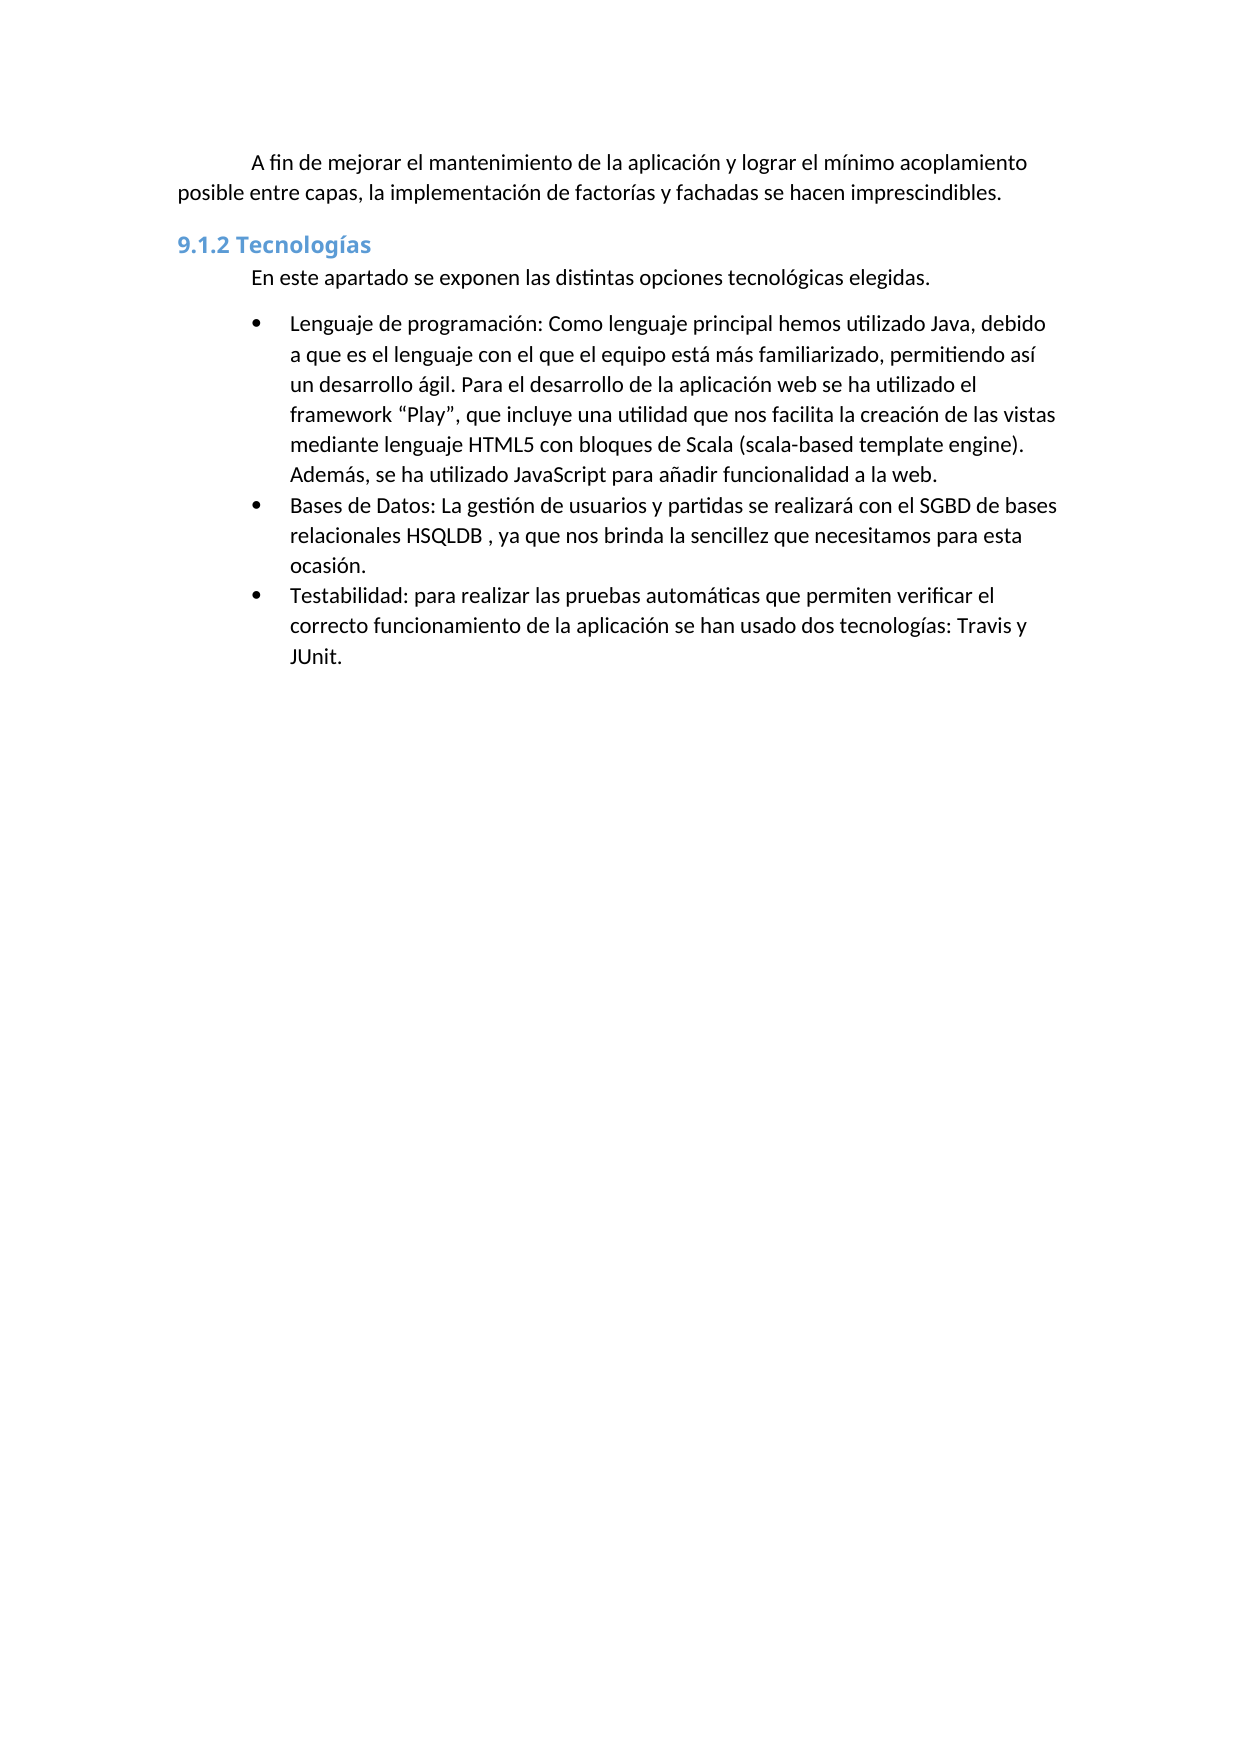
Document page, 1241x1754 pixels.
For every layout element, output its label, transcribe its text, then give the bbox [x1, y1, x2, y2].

text A fin de mejorar el mantenimiento de la aplicación y lograr el mínimo acoplamiento posible entre capas, la implementación de factorías y fachadas se hacen imprescindibles. [177, 148, 1063, 206]
subtitle 9.1.2 Tecnologías [177, 229, 1063, 260]
list Bases de Datos: La gestión de usuarios y partidas se realizará con el SGBD de bases relacionales HSQLDB , ya que nos brinda la sencillez que necesitamos para esta ocasión. [252, 491, 1063, 579]
list Lenguaje de programación: Como lenguaje principal hemos utilizado Java, debido a que es el lenguaje con el que el equipo está más familiarizado, permitiendo así un desarrollo ágil. Para el desarrollo de la aplicación web se ha utilizado el framework “Play”, que incluye una utilidad que nos facilita la creación de las vistas mediante lenguaje HTML5 con bloques de Scala (scala-based template engine). Además, se ha utilizado JavaScript para añadir funcionalidad a la web. [252, 309, 1063, 488]
list Testabilidad: para realizar las pruebas automáticas que permiten verificar el correcto funcionamiento de la aplicación se han usado dos tecnologías: Travis y JUnit. [252, 581, 1063, 670]
text En este apartado se exponen las distintas opciones tecnológicas elegidas. [177, 263, 1063, 291]
